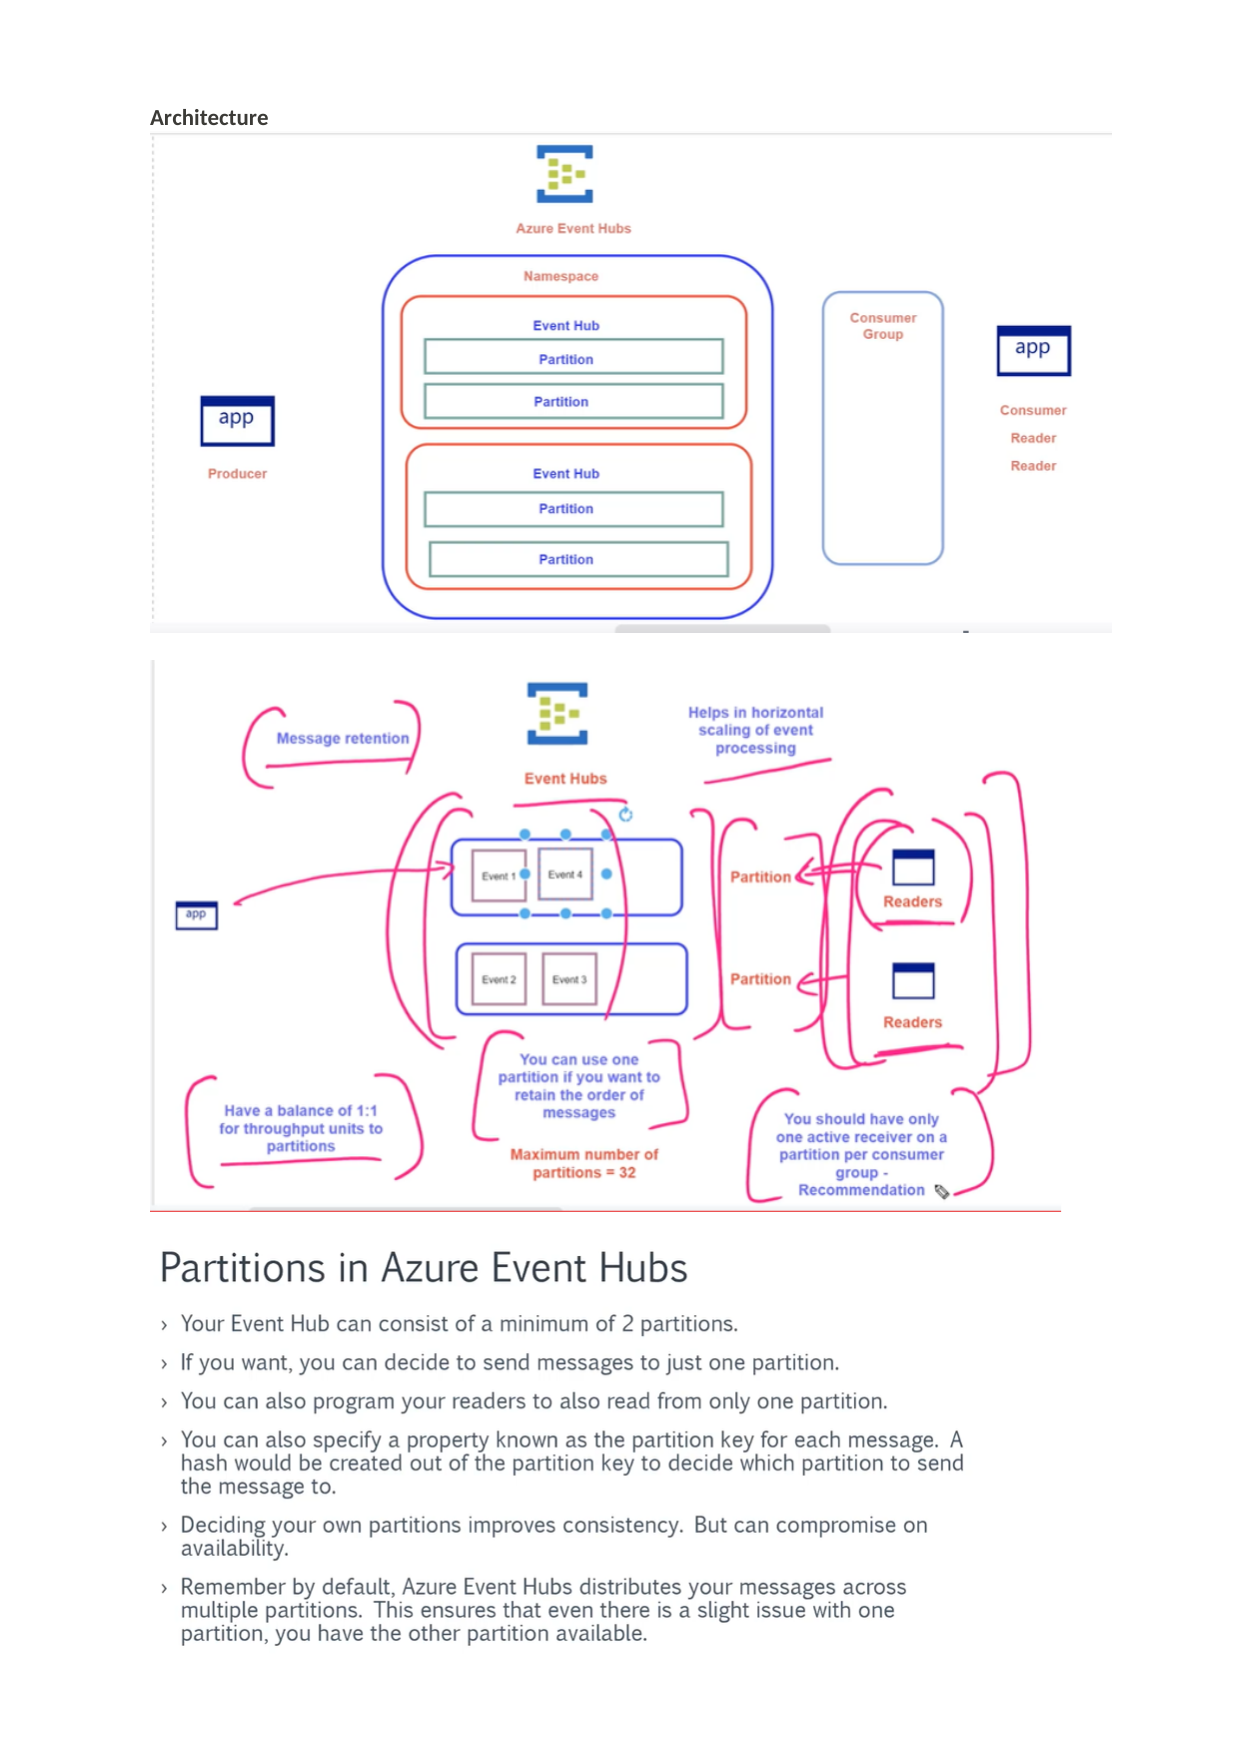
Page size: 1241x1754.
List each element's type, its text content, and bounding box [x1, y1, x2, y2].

picture [150, 131, 1112, 633]
picture [150, 660, 1062, 1212]
picture [150, 1240, 979, 1671]
list Architecture [150, 103, 1165, 131]
